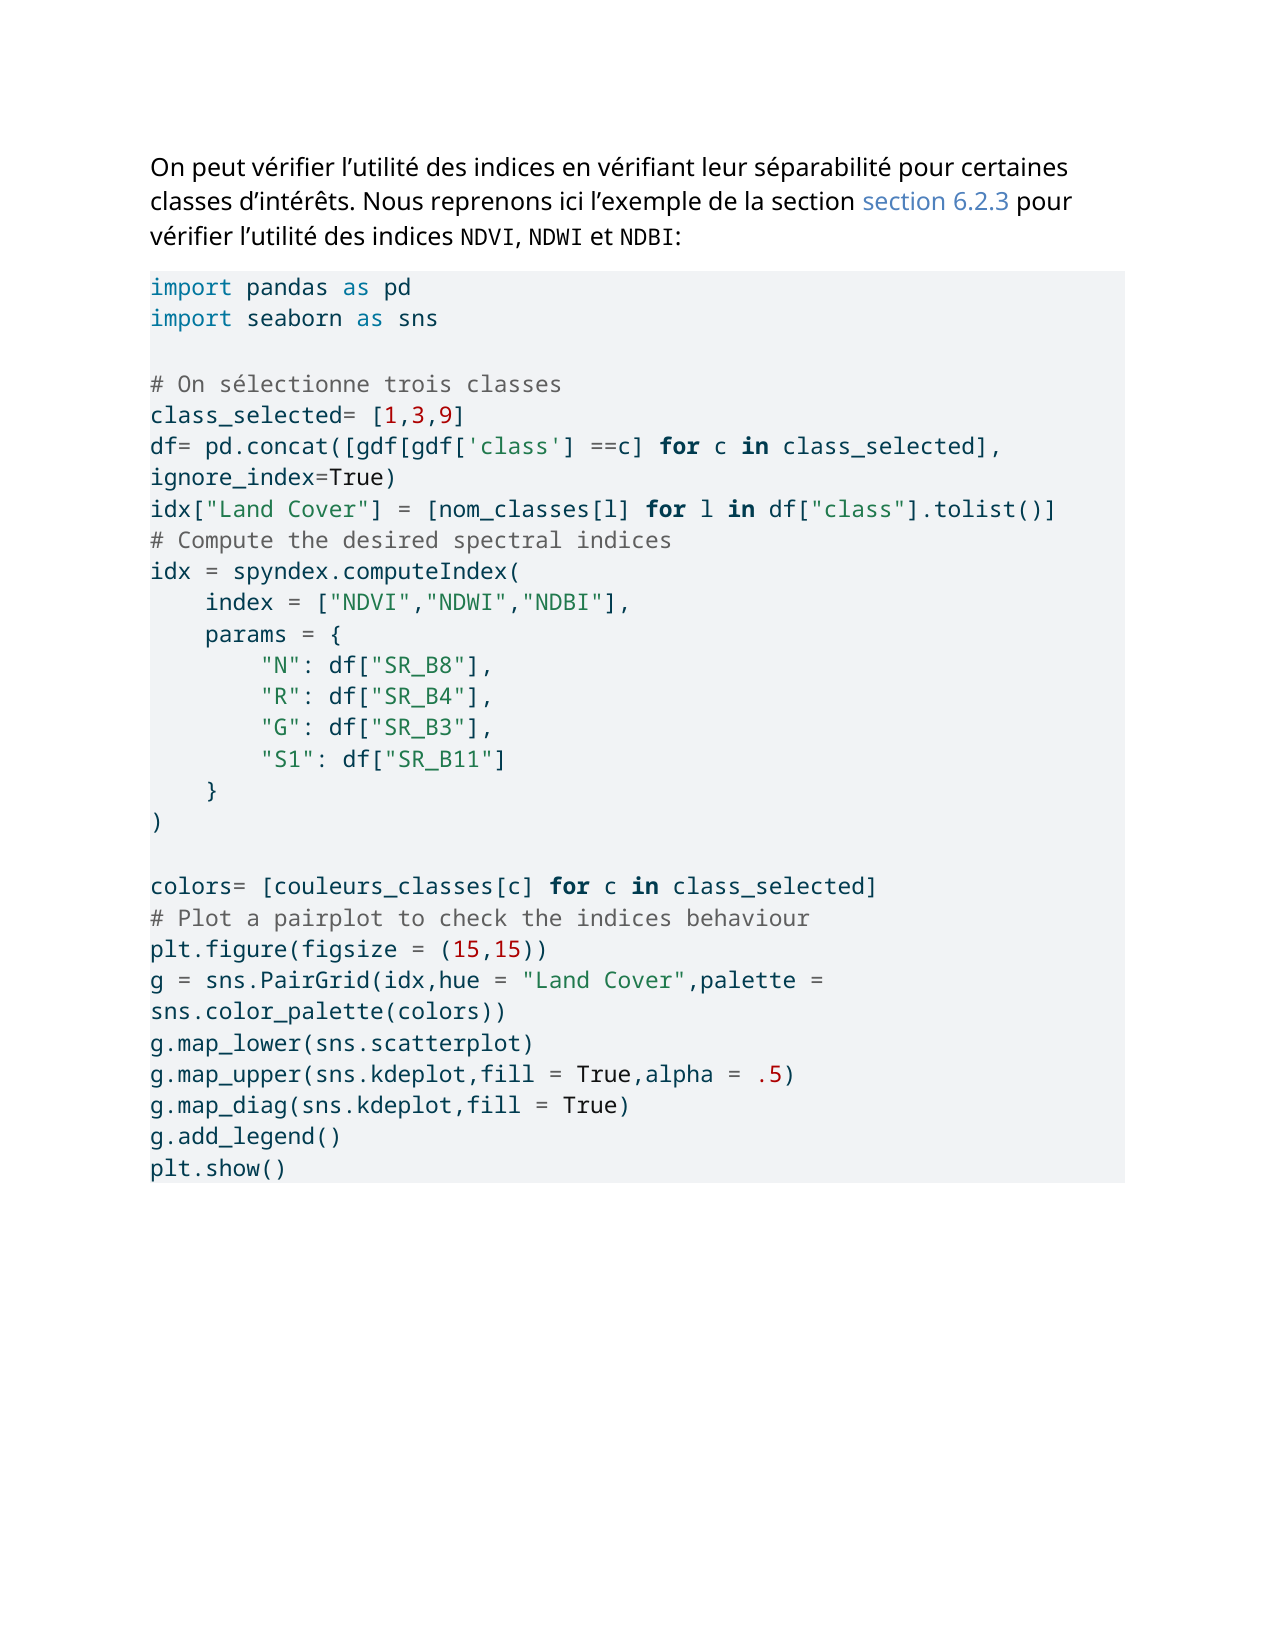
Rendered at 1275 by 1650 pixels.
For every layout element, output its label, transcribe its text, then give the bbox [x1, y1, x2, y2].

text On peut vérifier l’utilité des indices en vérifiant leur séparabilité pour certaines classes d’intérêts. Nous reprenons ici l’exemple de la section section 6.2.3 pour vérifier l’utilité des indices NDVI, NDWI et NDBI: [150, 150, 1125, 252]
text import pandas as pd import seaborn as sns # On sélectionne trois classes class_selected= [1,3,9] df= pd.concat([gdf[gdf['class'] ==c] for c in class_selected], ignore_index=True) idx["Land Cover"] = [nom_classes[l] for l in df["class"].tolist()] # Compute the desired spectral indices idx = spyndex.computeIndex( index = ["NDVI","NDWI","NDBI"], params = { "N": df["SR_B8"], "R": df["SR_B4"], "G": df["SR_B3"], "S1": df["SR_B11"] } ) colors= [couleurs_classes[c] for c in class_selected] # Plot a pairplot to check the indices behaviour plt.figure(figsize = (15,15)) g = sns.PairGrid(idx,hue = "Land Cover",palette = sns.color_palette(colors)) g.map_lower(sns.scatterplot) g.map_upper(sns.kdeplot,fill = True,alpha = .5) g.map_diag(sns.kdeplot,fill = True) g.add_legend() plt.show() [150, 271, 1125, 1183]
